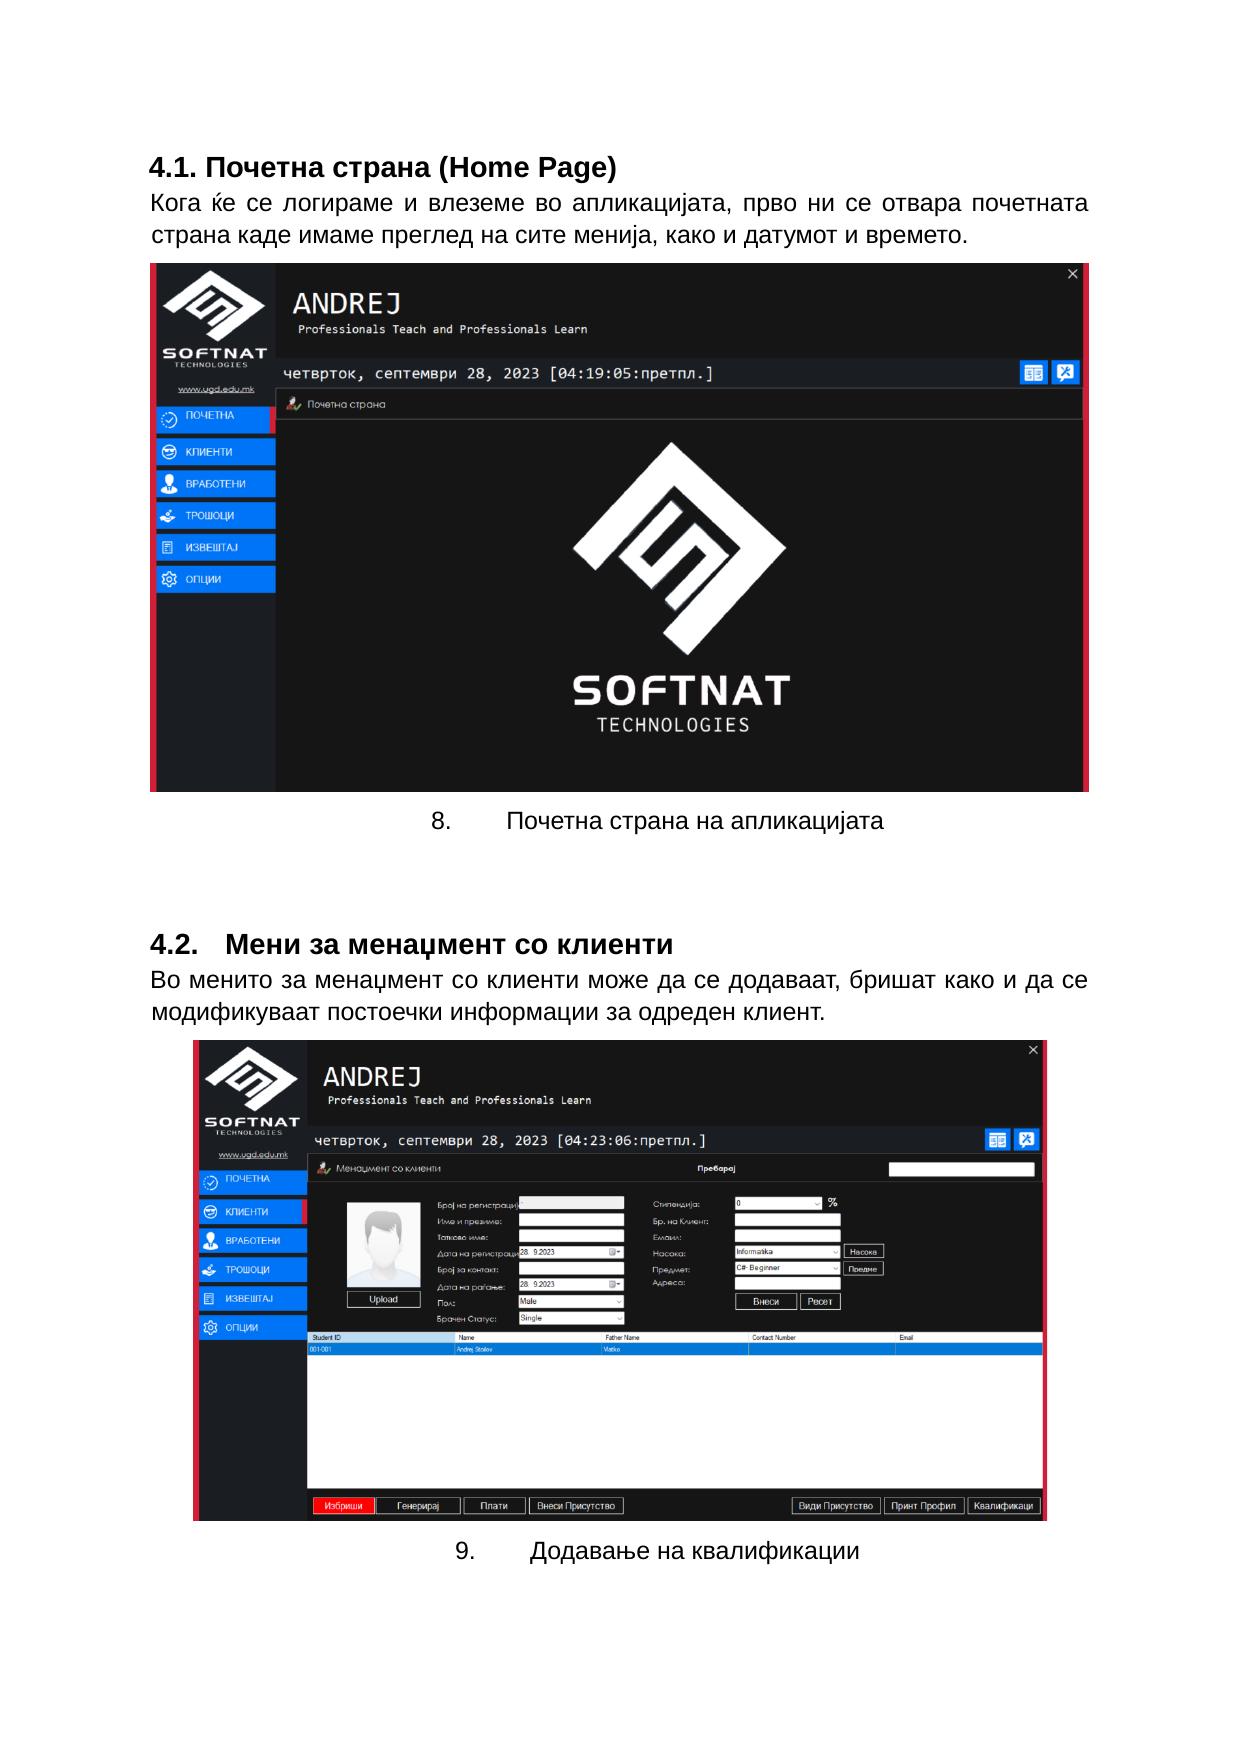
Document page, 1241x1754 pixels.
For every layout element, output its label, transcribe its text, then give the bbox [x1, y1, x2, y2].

text Кога ќе се логираме и влеземе во апликацијата, прво ни се отвара почетната страна каде имаме преглед на сите менија, како и датумот и времето. [150, 188, 1090, 249]
list Почетна страна на апликацијата [225, 806, 1090, 835]
text Во менито за менаџмент со клиенти може да се додаваат, бришат како и да се модификуваат постоечки информации за одреден клиент. [150, 965, 1090, 1026]
subtitle Почетна страна (Home Page) [148, 150, 1090, 183]
subtitle Мени за менаџмент со клиенти [150, 927, 1090, 960]
list Додавање на квалификации [225, 1536, 1090, 1565]
picture [193, 1040, 1048, 1521]
picture [150, 263, 1089, 792]
